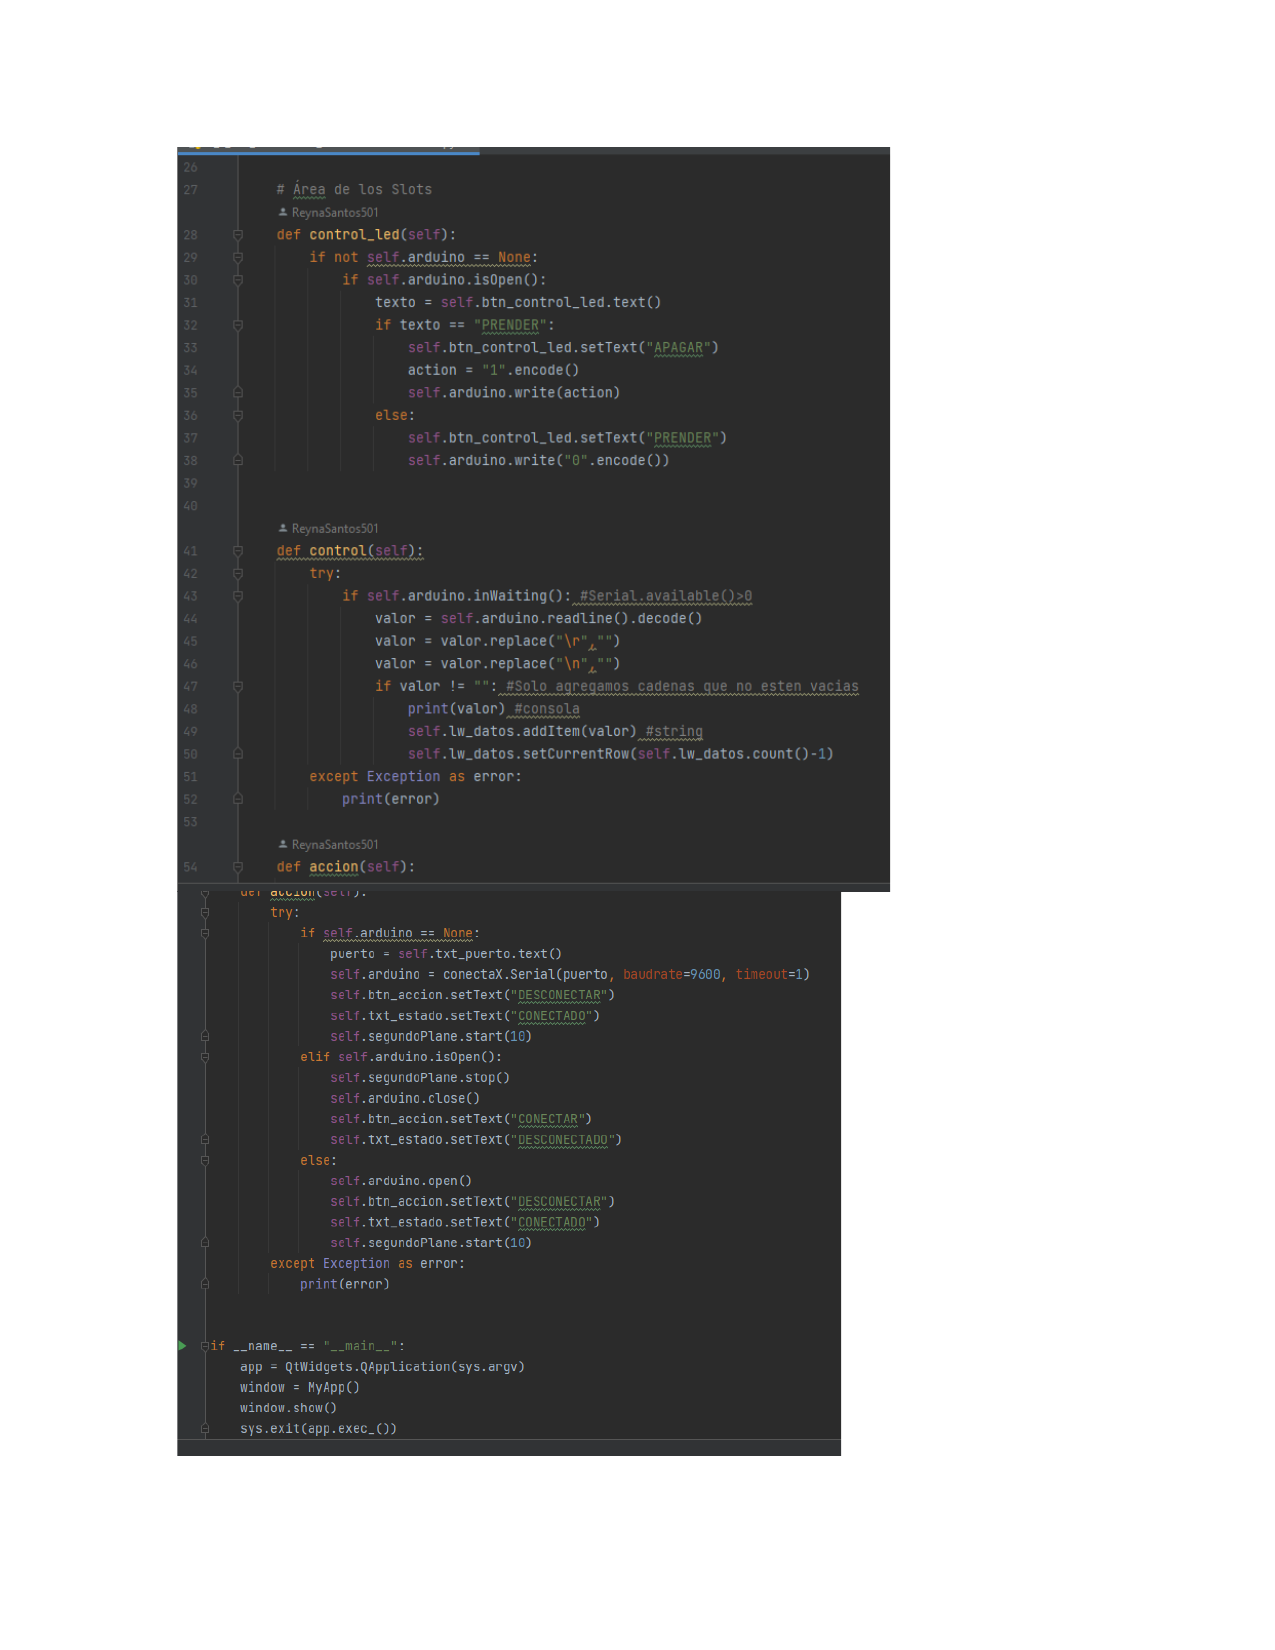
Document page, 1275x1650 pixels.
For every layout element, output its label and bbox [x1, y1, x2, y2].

picture [177, 147, 891, 1456]
